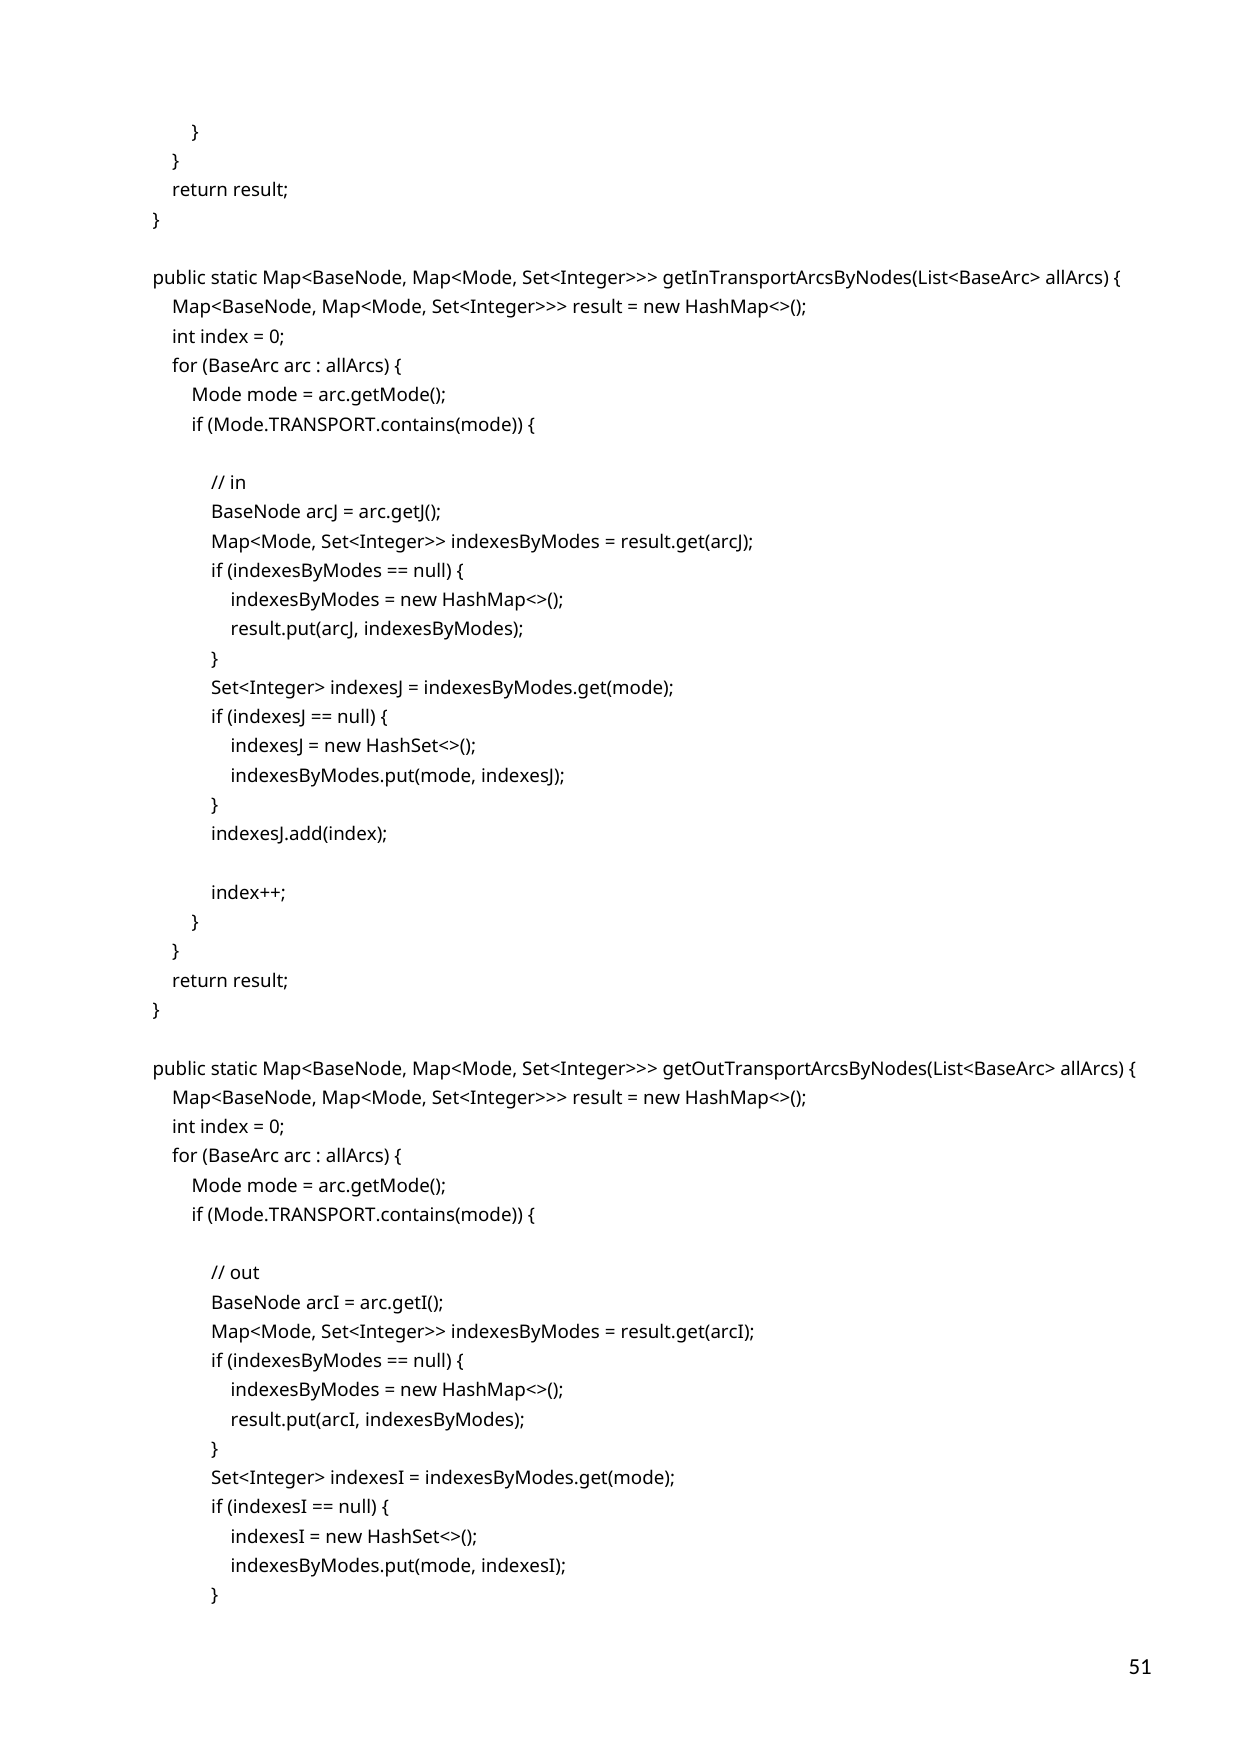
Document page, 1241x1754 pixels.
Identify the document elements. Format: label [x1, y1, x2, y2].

text [133, 118, 1152, 1607]
